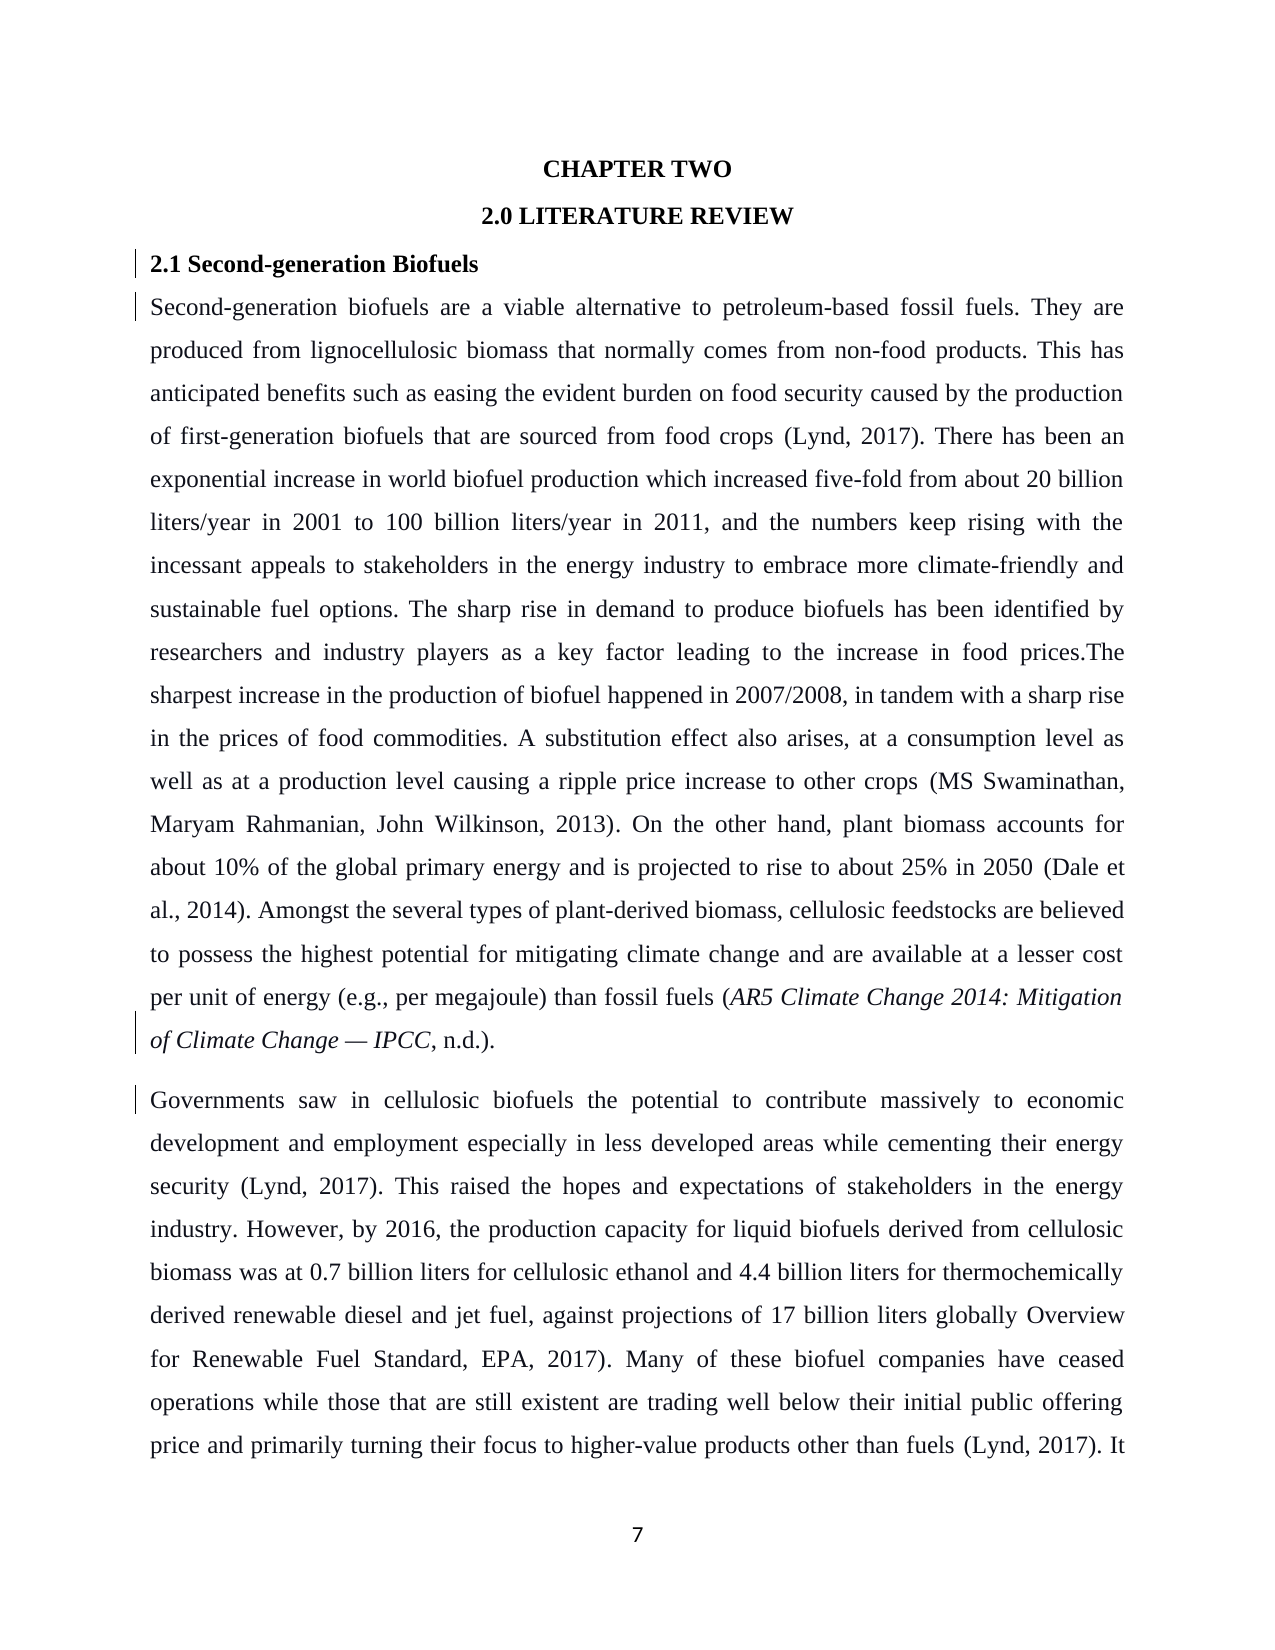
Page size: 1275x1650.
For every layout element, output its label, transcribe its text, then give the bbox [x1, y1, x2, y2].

subtitle 2.1 Second-generation Biofuels [150, 249, 1125, 277]
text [150, 1085, 1125, 1459]
subtitle 2.0 LITERATURE REVIEW [150, 201, 1125, 230]
text Second-generation biofuels are a viable alternative to petroleum-based fossil fuels. They are produced from lignocellulosic biomass that normally comes from non-food products. This has anticipated benefits such as easing the evident burden on food security caused by the production of first-generation biofuels that are sourced from food crops (Lynd, 2017). There has been an exponential increase in world biofuel production which increased five-fold from about 20 billion liters/year in 2001 to 100 billion liters/year in 2011, and the numbers keep rising with the incessant appeals to stakeholders in the energy industry to embrace more climate-friendly and sustainable fuel options. The sharp rise in demand to produce biofuels has been identified by researchers and industry players as a key factor leading to the increase in food prices.The sharpest increase in the production of biofuel happened in 2007/2008, in tandem with a sharp rise in the prices of food commodities. A substitution effect also arises, at a consumption level as well as at a production level causing a ripple price increase to other crops (MS Swaminathan, Maryam Rahmanian, John Wilkinson, 2013). On the other hand, plant biomass accounts for about 10% of the global primary energy and is projected to rise to about 25% in 2050 (Dale et al., 2014). Amongst the several types of plant-derived biomass, cellulosic feedstocks are believed to possess the highest potential for mitigating climate change and are available at a lesser cost per unit of energy (e.g., per megajoule) than fossil fuels (AR5 Climate Change 2014: Mitigation of Climate Change — IPCC, n.d.). [150, 292, 1125, 1054]
subtitle CHAPTER TWO [150, 154, 1125, 183]
